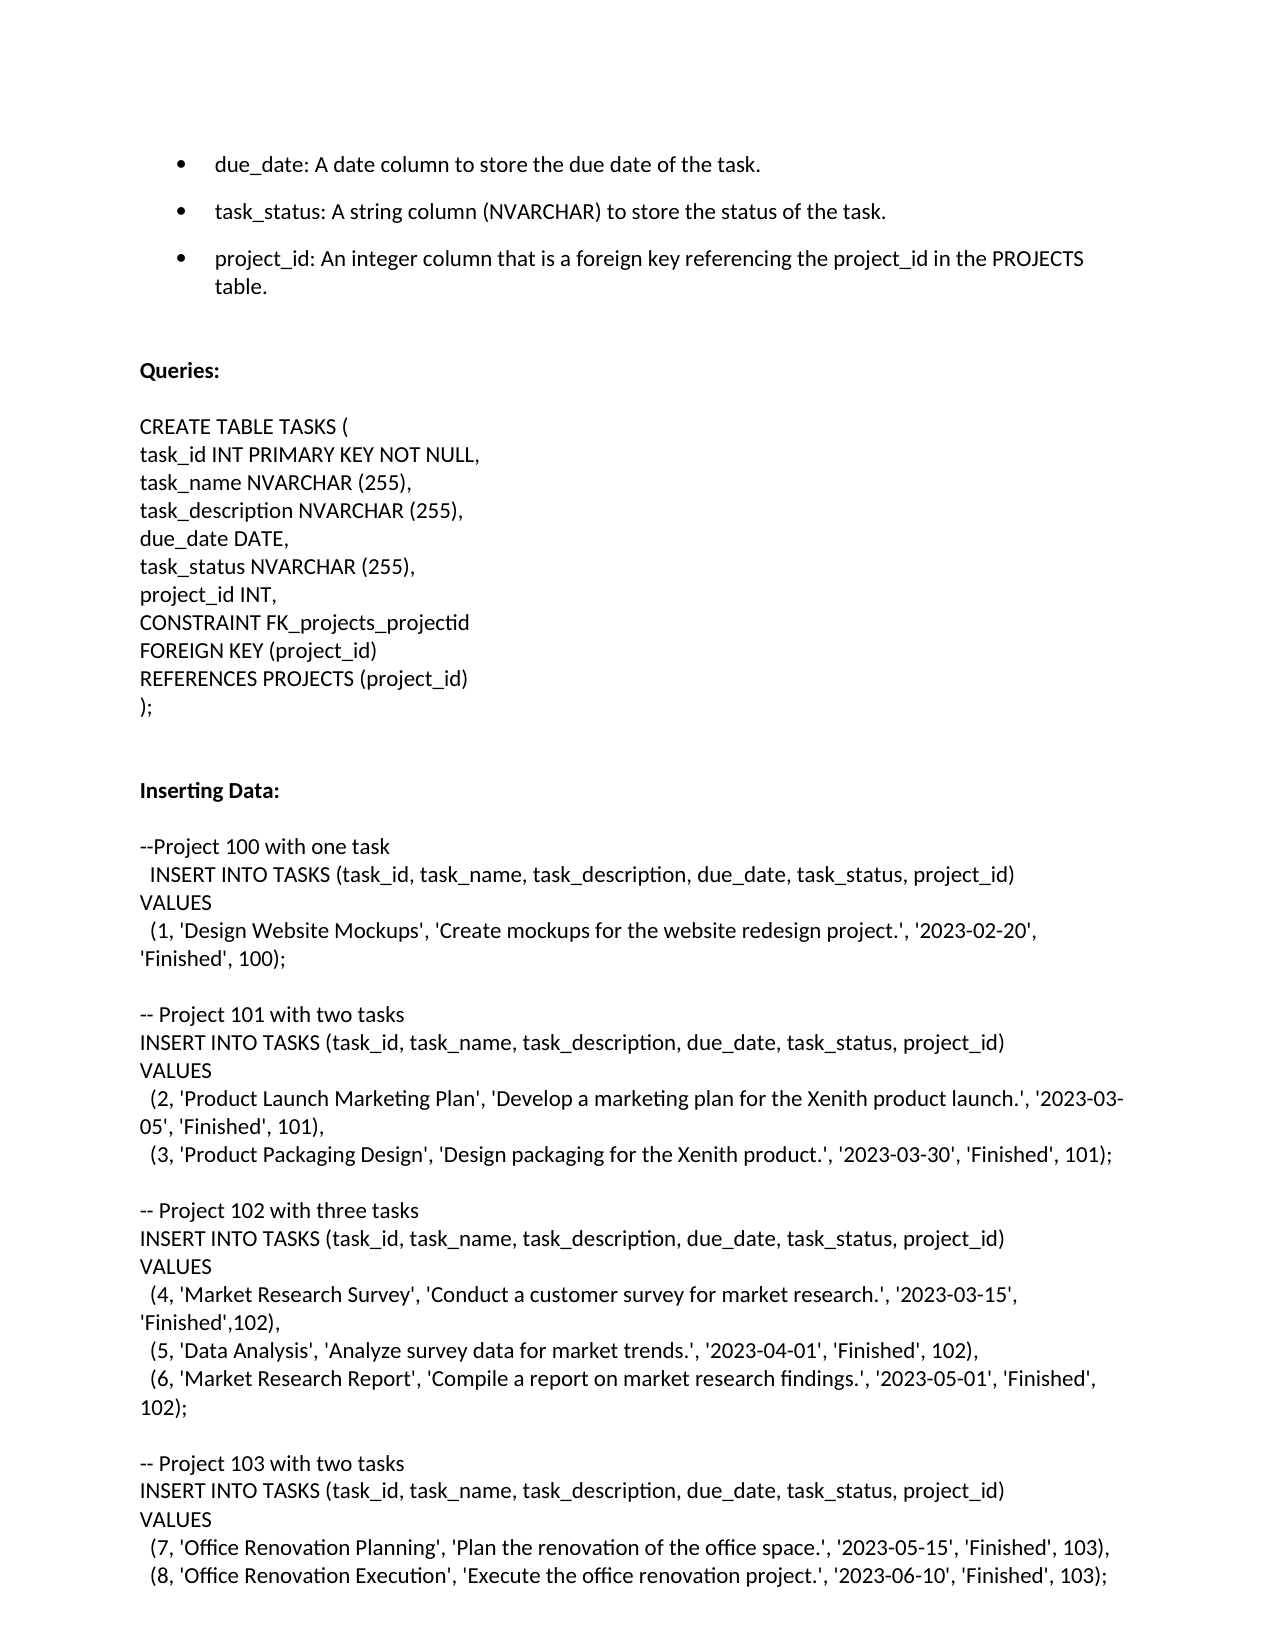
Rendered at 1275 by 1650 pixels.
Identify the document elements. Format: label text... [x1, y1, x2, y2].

text Queries: [139, 356, 1135, 384]
text CREATE TABLE TASKS ( [139, 412, 1135, 440]
text FOREIGN KEY (project_id) [139, 636, 1135, 664]
text (4, 'Market Research Survey', 'Conduct a customer survey for market research.', '2023-03-15', 'Finished',102), [139, 1281, 1135, 1337]
text due_date DATE, [139, 524, 1135, 552]
text VALUES [139, 1505, 1135, 1533]
text -- Project 103 with two tasks [139, 1449, 1135, 1477]
text CONSTRAINT FK_projects_projectid [139, 608, 1135, 636]
list project_id: An integer column that is a foreign key referencing the project_id in the PROJECTS table. [177, 244, 1135, 300]
text INSERT INTO TASKS (task_id, task_name, task_description, due_date, task_status, project_id) [139, 860, 1135, 888]
text (8, 'Office Renovation Execution', 'Execute the office renovation project.', '2023-06-10', 'Finished', 103); [139, 1561, 1135, 1589]
text -- Project 101 with two tasks [139, 1000, 1135, 1028]
text ); [139, 692, 1135, 720]
text INSERT INTO TASKS (task_id, task_name, task_description, due_date, task_status, project_id) [139, 1028, 1135, 1056]
text (1, 'Design Website Mockups', 'Create mockups for the website redesign project.', '2023-02-20', 'Finished', 100); [139, 916, 1135, 972]
text (7, 'Office Renovation Planning', 'Plan the renovation of the office space.', '2023-05-15', 'Finished', 103), [139, 1533, 1135, 1561]
list task_status: A string column (NVARCHAR) to store the status of the task. [177, 197, 1135, 225]
text (3, 'Product Packaging Design', 'Design packaging for the Xenith product.', '2023-03-30', 'Finished', 101); [139, 1140, 1135, 1168]
text REFERENCES PROJECTS (project_id) [139, 664, 1135, 692]
text (6, 'Market Research Report', 'Compile a report on market research findings.', '2023-05-01', 'Finished', 102); [139, 1364, 1135, 1421]
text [139, 1477, 1135, 1505]
text VALUES [139, 888, 1135, 916]
text task_name NVARCHAR (255), [139, 468, 1135, 496]
text INSERT INTO TASKS (task_id, task_name, task_description, due_date, task_status, project_id) [139, 1224, 1135, 1252]
text task_id INT PRIMARY KEY NOT NULL, [139, 440, 1135, 468]
text Inserting Data: [139, 776, 1135, 804]
text (5, 'Data Analysis', 'Analyze survey data for market trends.', '2023-04-01', 'Finished', 102), [139, 1337, 1135, 1364]
text VALUES [139, 1056, 1135, 1084]
text --Project 100 with one task [139, 832, 1135, 860]
list due_date: A date column to store the due date of the task. [177, 150, 1135, 178]
text task_status NVARCHAR (255), [139, 552, 1135, 580]
text project_id INT, [139, 580, 1135, 608]
text (2, 'Product Launch Marketing Plan', 'Develop a marketing plan for the Xenith product launch.', '2023-03-05', 'Finished', 101), [139, 1084, 1135, 1140]
text task_description NVARCHAR (255), [139, 496, 1135, 524]
text -- Project 102 with three tasks [139, 1196, 1135, 1224]
text VALUES [139, 1252, 1135, 1281]
